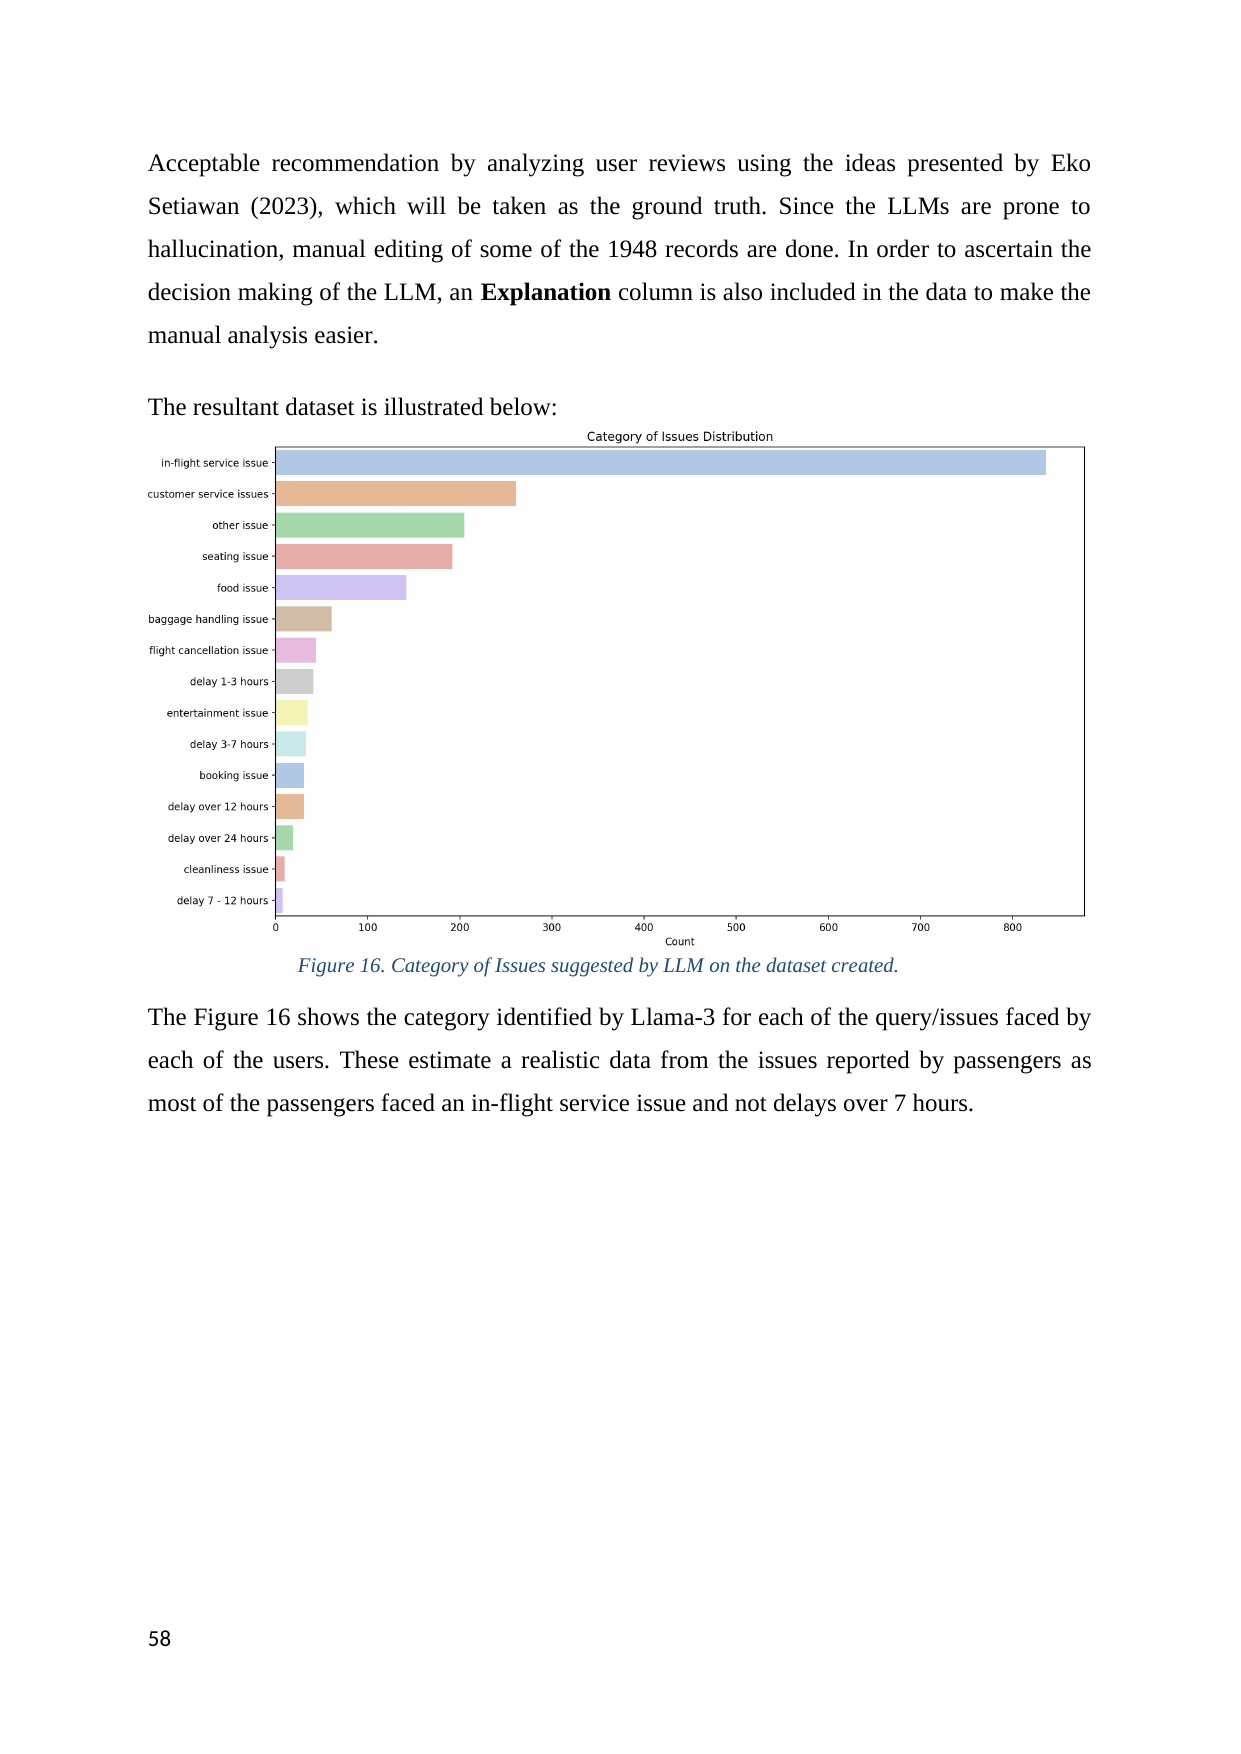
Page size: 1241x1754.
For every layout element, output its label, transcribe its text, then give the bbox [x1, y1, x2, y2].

text The Figure 16 shows the category identified by Llama-3 for each of the query/issues faced by each of the users. These estimate a realistic data from the issues reported by passengers as most of the passengers faced an in-flight service issue and not delays over 7 hours. [148, 1002, 1092, 1117]
picture [147, 420, 1093, 953]
text The resultant dataset is illustrated below: [148, 392, 1092, 420]
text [148, 148, 1092, 349]
text Figure 16. Category of Issues suggested by LLM on the dataset created. [298, 953, 1092, 977]
